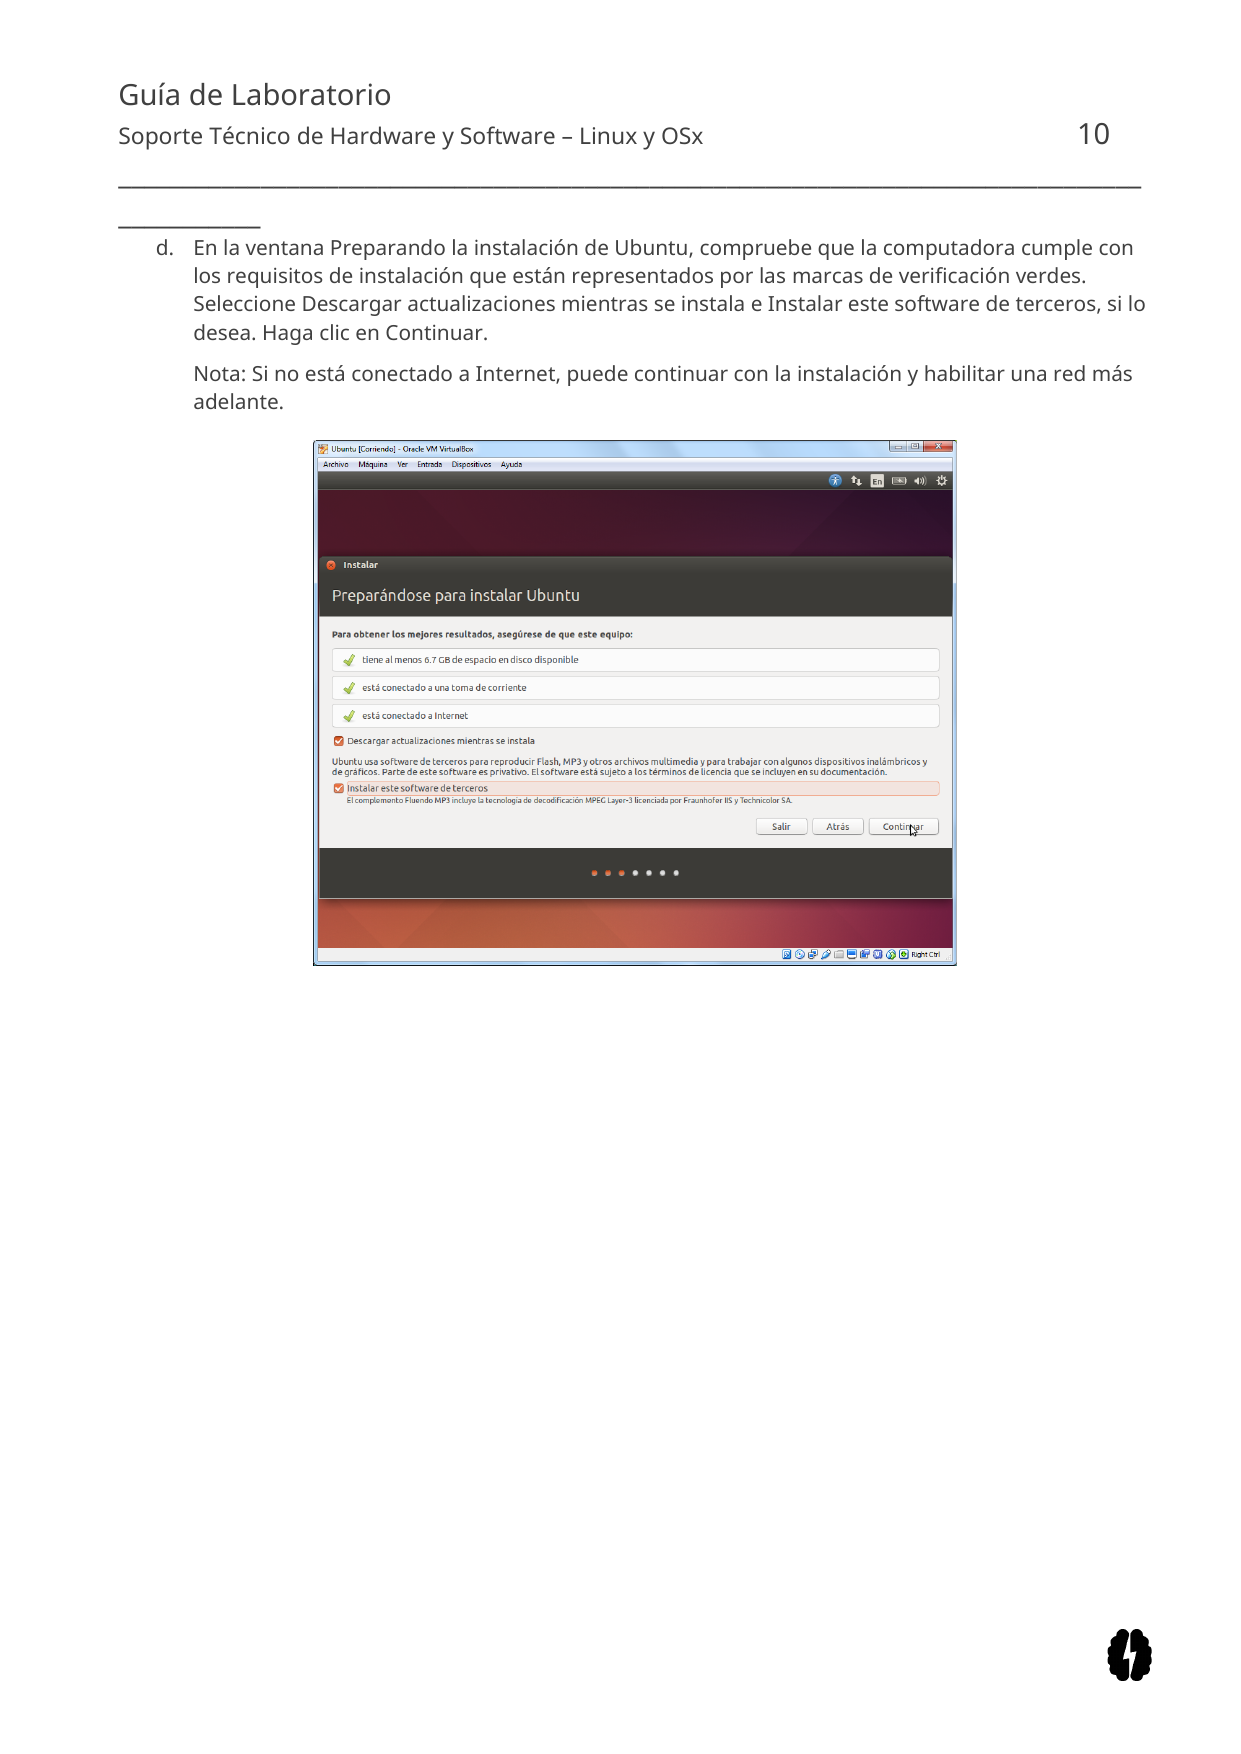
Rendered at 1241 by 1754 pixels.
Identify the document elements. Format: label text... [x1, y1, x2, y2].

picture [1107, 1629, 1152, 1681]
text Nota: Si no está conectado a Internet, puede continuar con la instalación y habilitar una red más adelante. [193, 359, 1152, 416]
picture [313, 440, 957, 966]
list En la ventana Preparando la instalación de Ubuntu, compruebe que la computadora cumple con los requisitos de instalación que están representados por las ⁪marcas de verificación verdes. Seleccione Descargar actualizaciones mientras se instala e Instalar este software de terceros, si lo desea. Haga clic en Continuar. [156, 233, 1152, 346]
